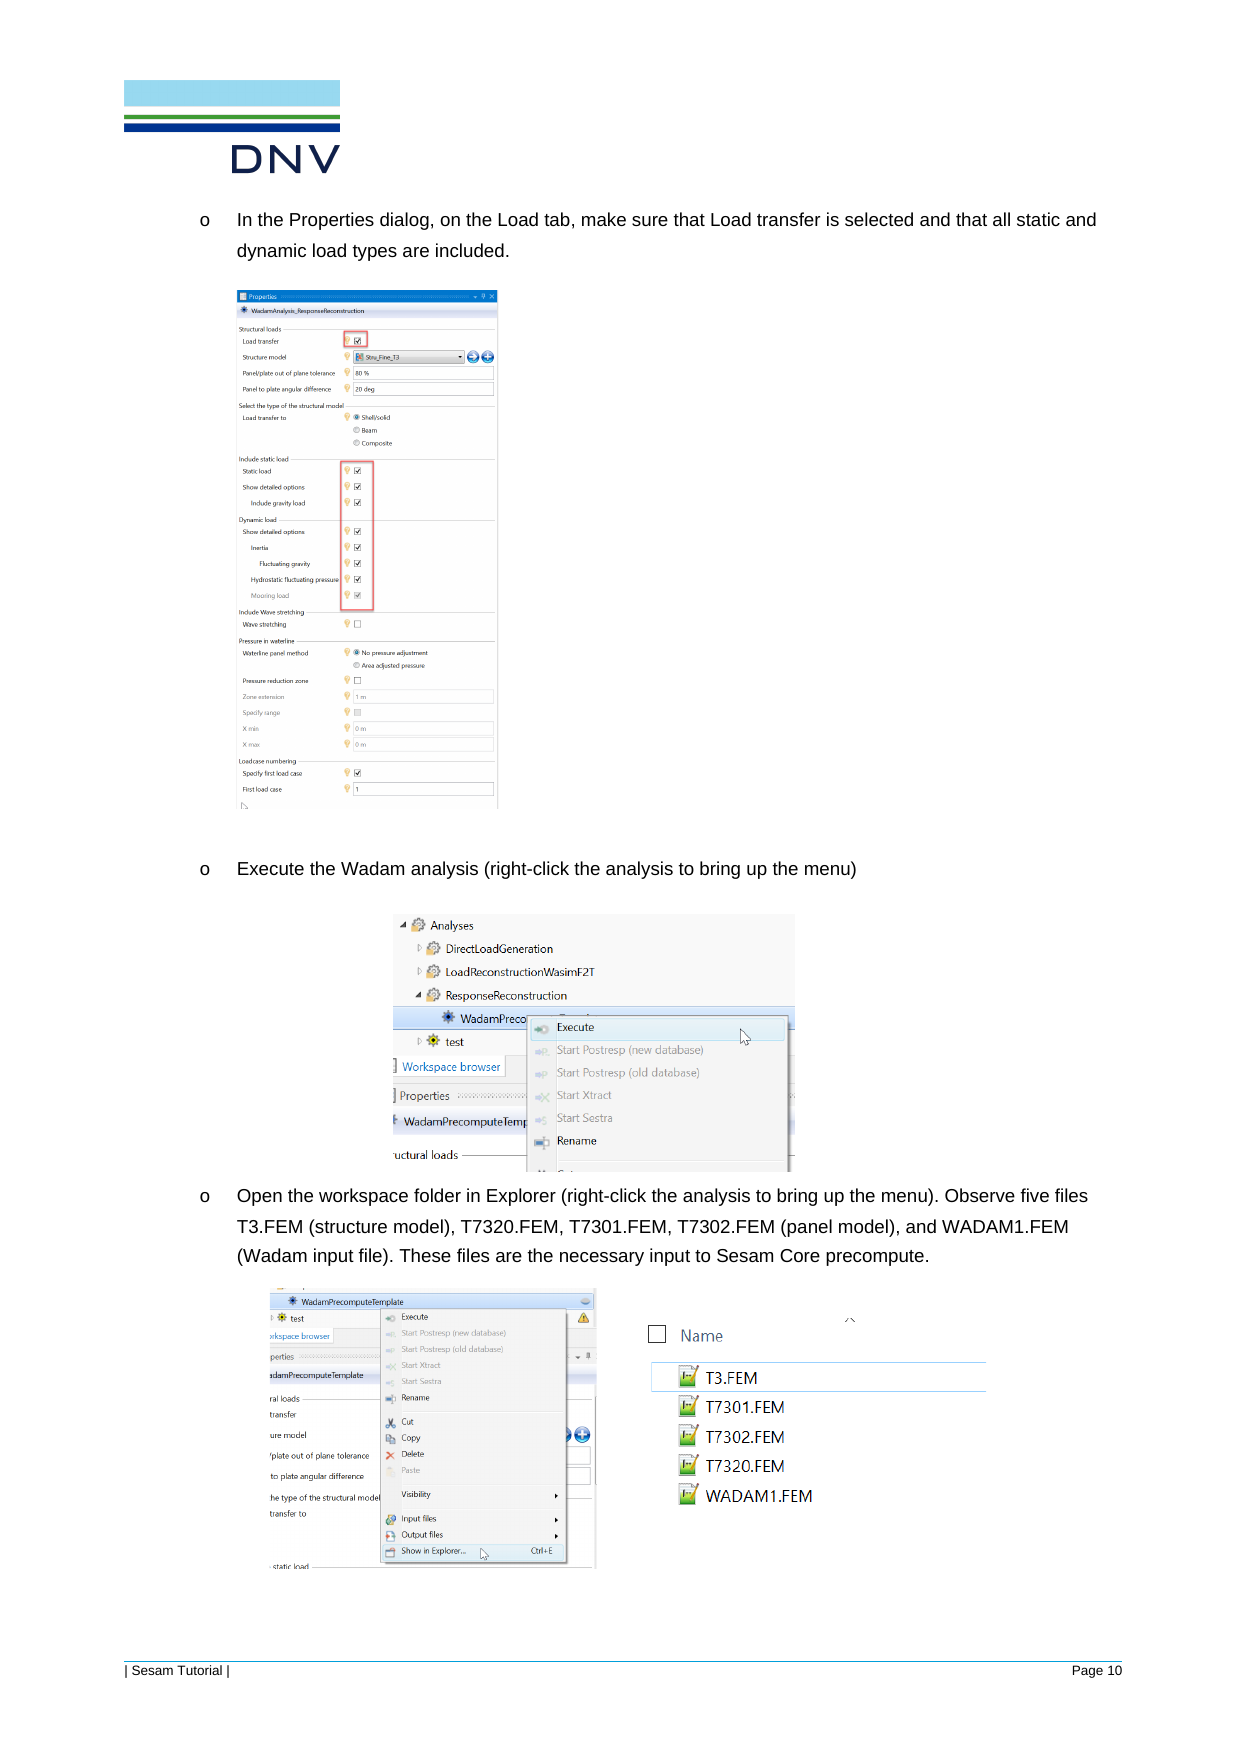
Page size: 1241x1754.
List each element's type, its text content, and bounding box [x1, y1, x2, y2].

picture [236, 290, 499, 809]
picture [393, 914, 795, 1172]
picture [641, 1318, 987, 1521]
list Execute the Wadam analysis (right-click the analysis to bring up the menu) [199, 852, 1122, 881]
picture [269, 1288, 597, 1569]
list In the Properties dialog, on the Load tab, make sure that Load transfer is selected and that all static and dynamic load types are included. [199, 203, 1122, 837]
picture [124, 80, 367, 201]
